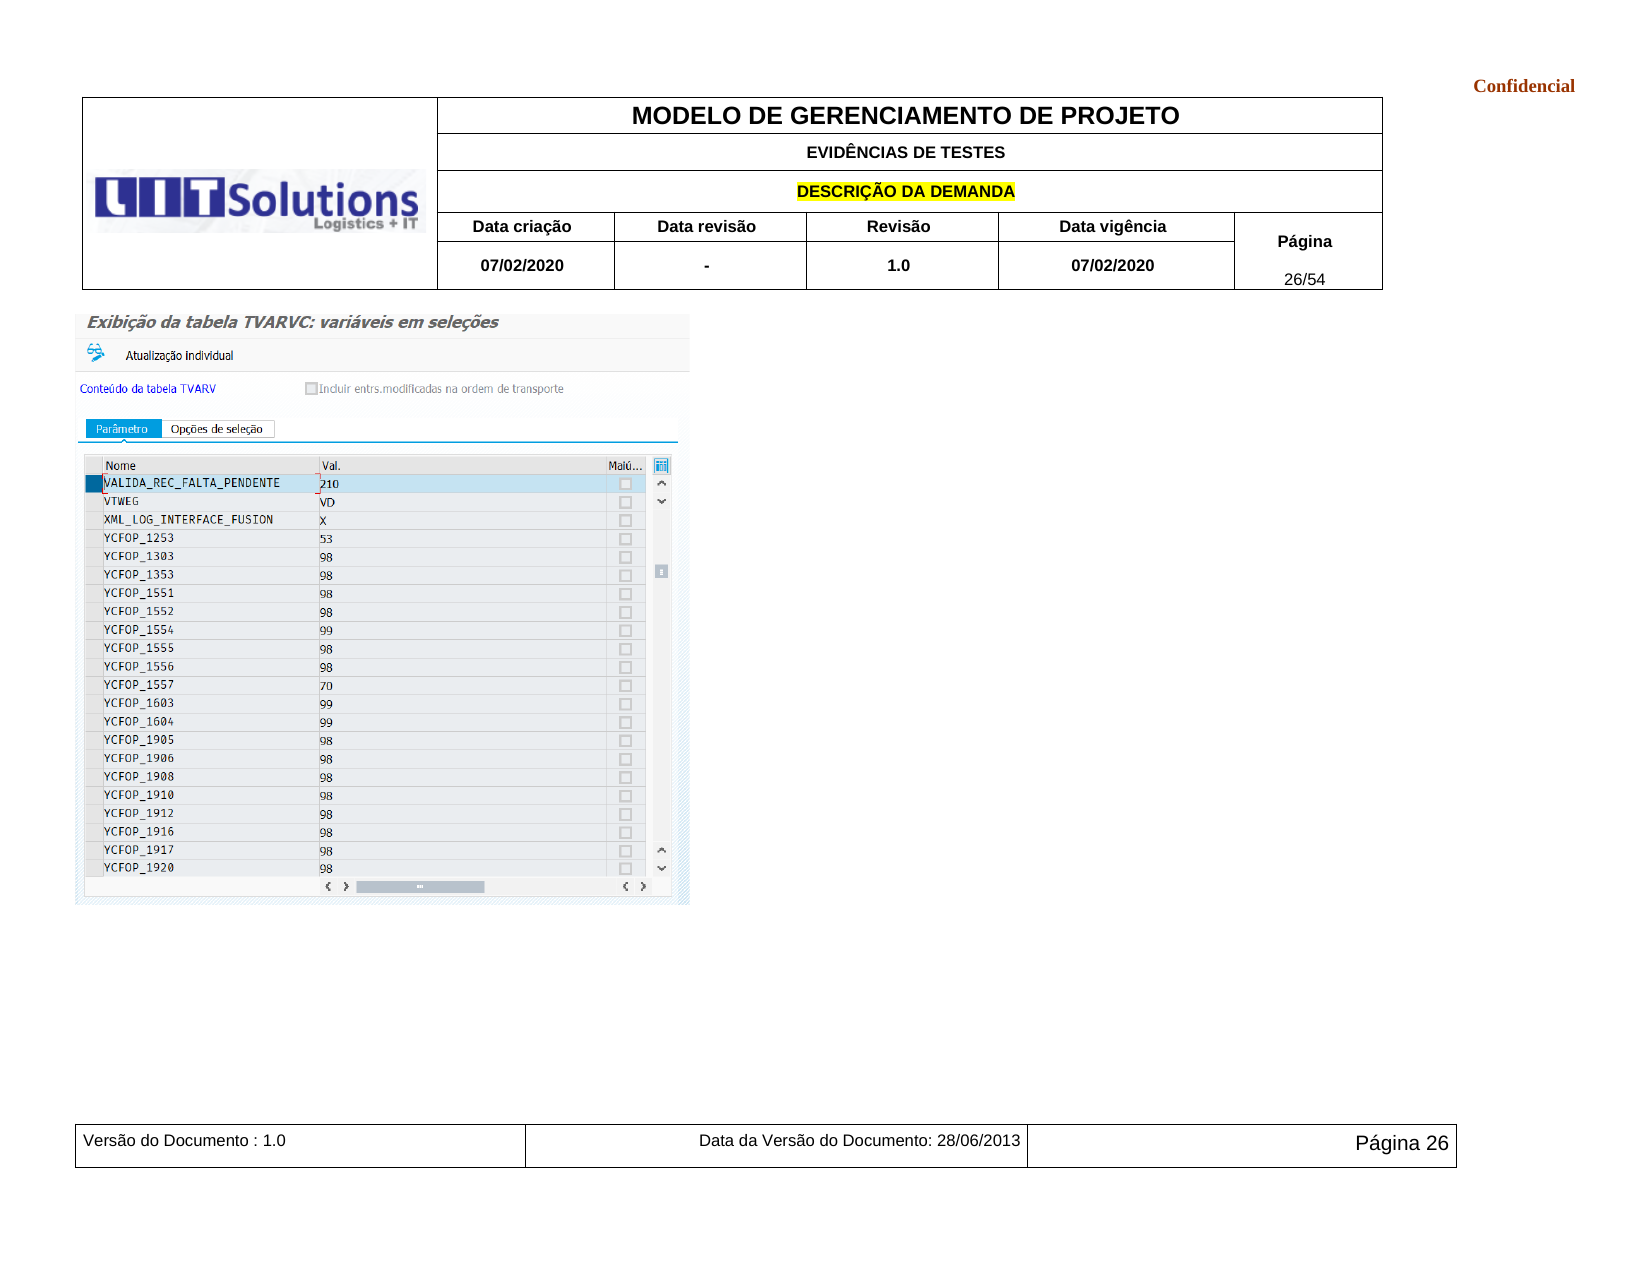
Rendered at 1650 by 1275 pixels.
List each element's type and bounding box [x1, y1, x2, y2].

picture [86, 169, 427, 233]
picture [75, 314, 690, 905]
